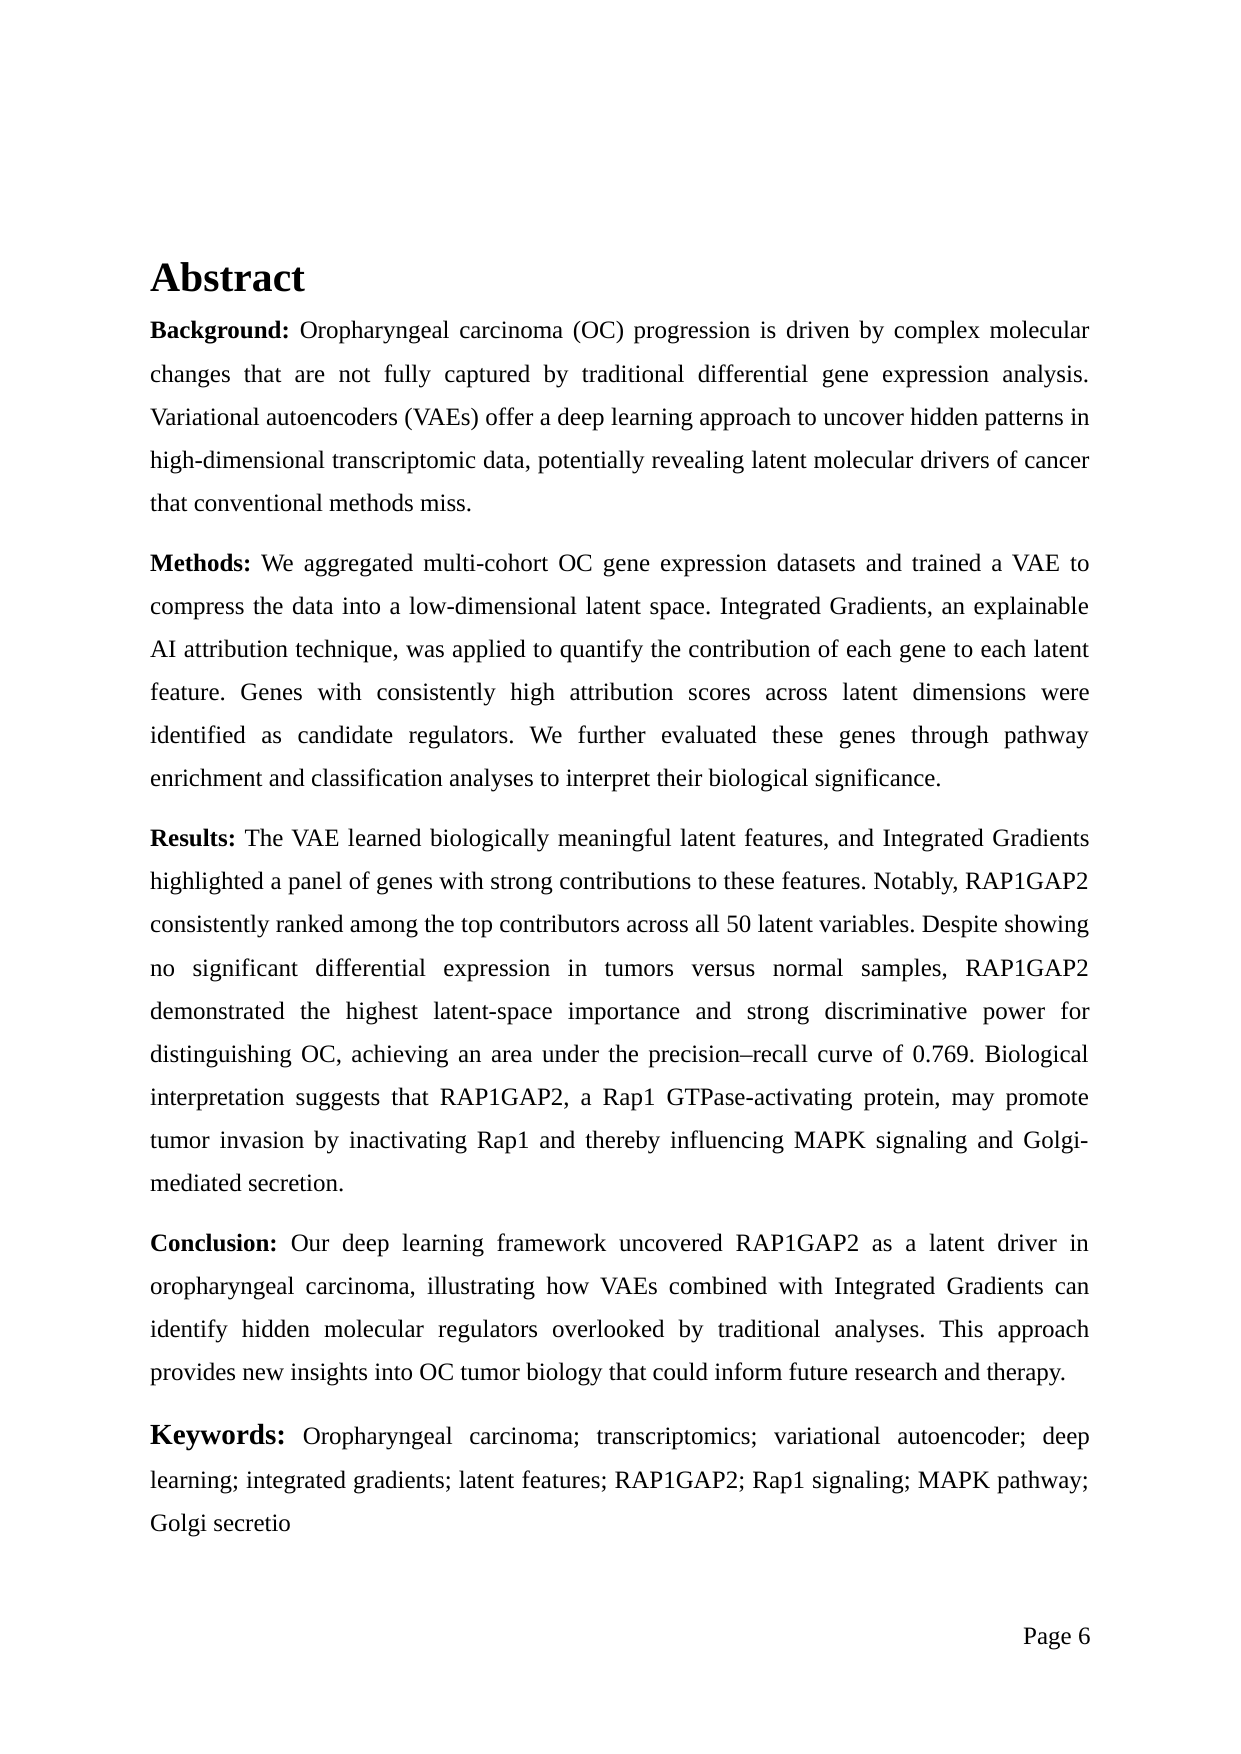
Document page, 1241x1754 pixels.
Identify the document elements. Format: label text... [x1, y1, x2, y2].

text Results: The VAE learned biologically meaningful latent features, and Integrated Gradients highlighted a panel of genes with strong contributions to these features. Notably, RAP1GAP2 consistently ranked among the top contributors across all 50 latent variables. Despite showing no significant differential expression in tumors versus normal samples, RAP1GAP2 demonstrated the highest latent-space importance and strong discriminative power for distinguishing OC, achieving an area under the precision–recall curve of 0.769. Biological interpretation suggests that RAP1GAP2, a Rap1 GTPase-activating protein, may promote tumor invasion by inactivating Rap1 and thereby influencing MAPK signaling and Golgi-mediated secretion. [150, 823, 1090, 1197]
subtitle Abstract [150, 252, 1090, 300]
text Methods: We aggregated multi-cohort OC gene expression datasets and trained a VAE to compress the data into a low-dimensional latent space. Integrated Gradients, an explainable AI attribution technique, was applied to quantify the contribution of each gene to each latent feature. Genes with consistently high attribution scores across latent dimensions were identified as candidate regulators. We further evaluated these genes through pathway enrichment and classification analyses to interpret their biological significance. [150, 548, 1090, 792]
text Keywords: Oropharyngeal carcinoma; transcriptomics; variational autoencoder; deep learning; integrated gradients; latent features; RAP1GAP2; Rap1 signaling; MAPK pathway; Golgi secretio [150, 1417, 1090, 1537]
text Conclusion: Our deep learning framework uncovered RAP1GAP2 as a latent driver in oropharyngeal carcinoma, illustrating how VAEs combined with Integrated Gradients can identify hidden molecular regulators overlooked by traditional analyses. This approach provides new insights into OC tumor biology that could inform future research and therapy. [150, 1228, 1090, 1386]
text Background: Oropharyngeal carcinoma (OC) progression is driven by complex molecular changes that are not fully captured by traditional differential gene expression analysis. Variational autoencoders (VAEs) offer a deep learning approach to uncover hidden patterns in high-dimensional transcriptomic data, potentially revealing latent molecular drivers of cancer that conventional methods miss. [150, 316, 1090, 517]
